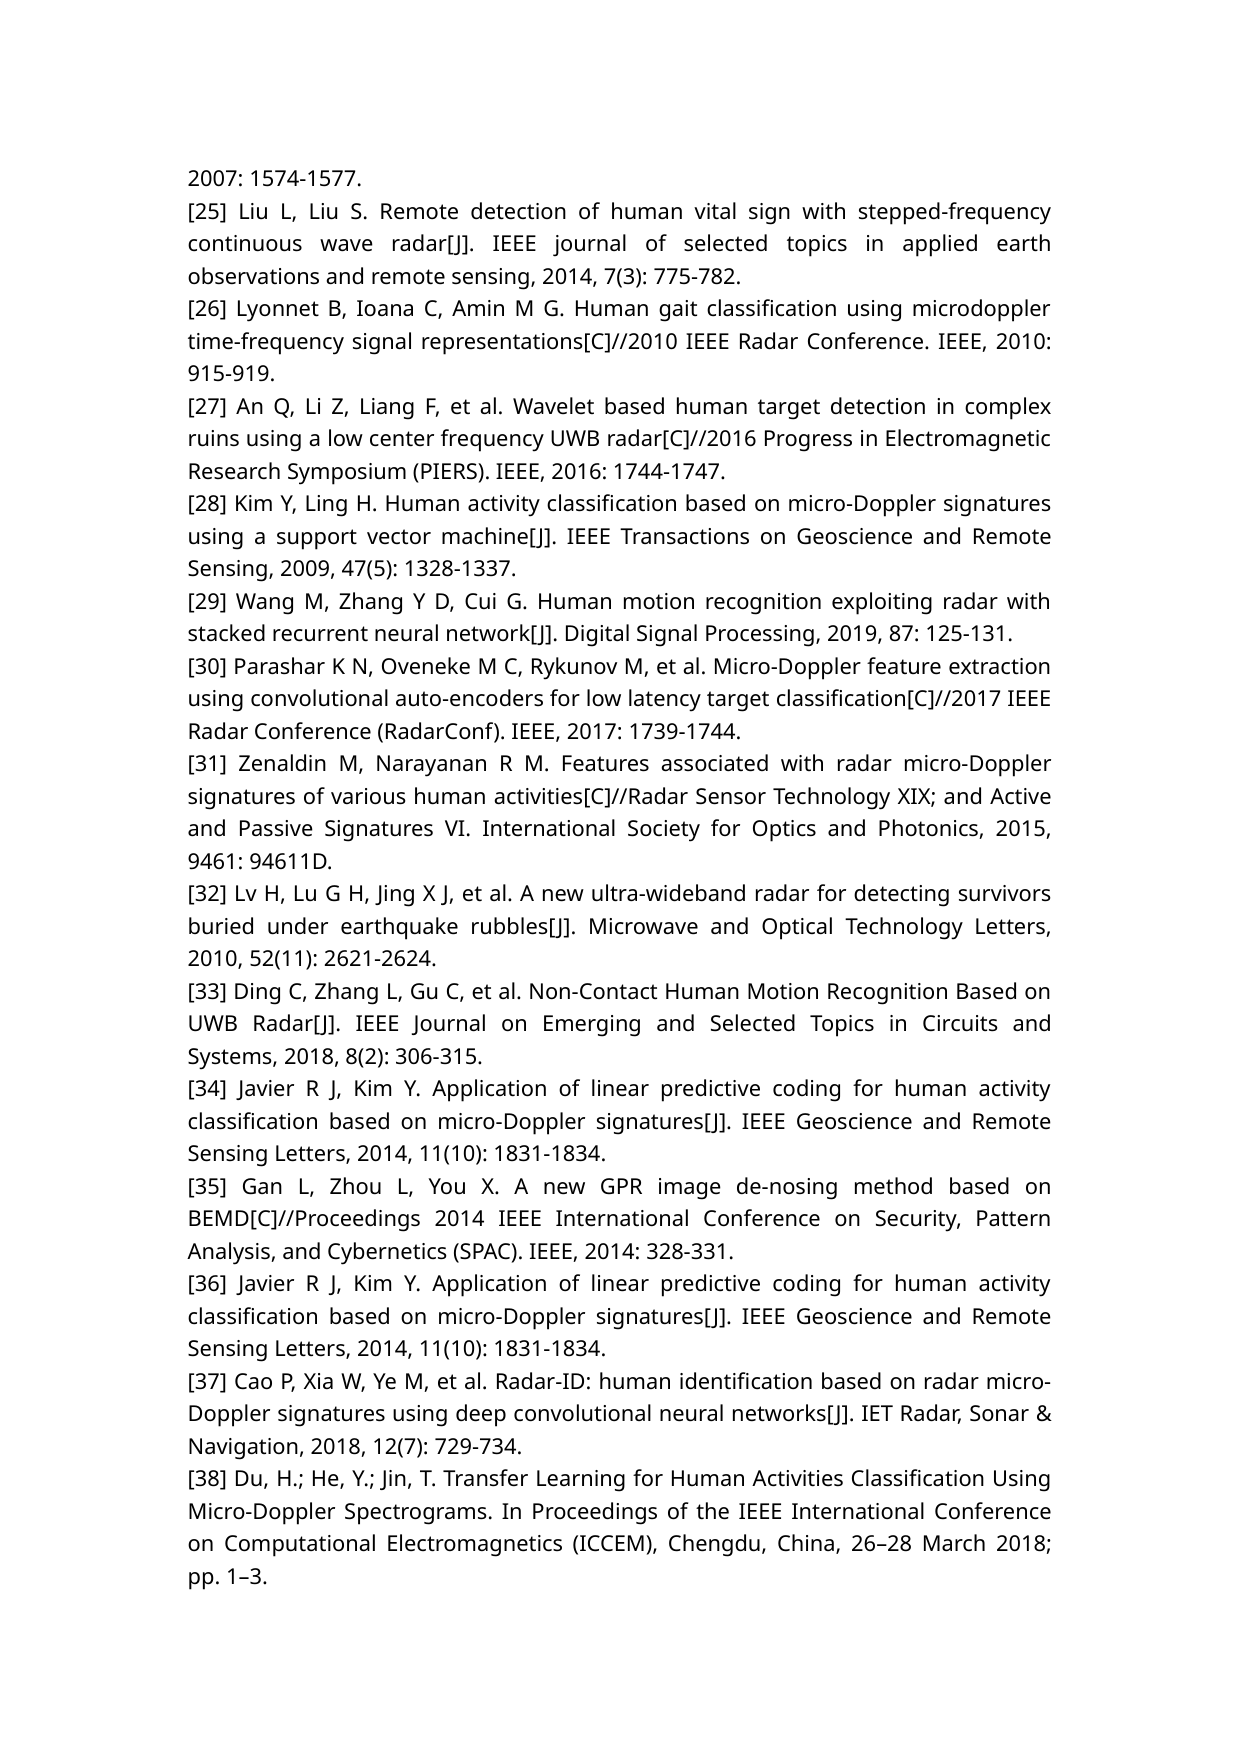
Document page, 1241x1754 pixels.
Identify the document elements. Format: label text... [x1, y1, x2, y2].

text [38] Du, H.; He, Y.; Jin, T. Transfer Learning for Human Activities Classification Using Micro-Doppler Spectrograms. In Proceedings of the IEEE International Conference on Computational Electromagnetics (ICCEM), Chengdu, China, 26–28 March 2018; pp. 1–3. [187, 1462, 1053, 1592]
text [34] Javier R J, Kim Y. Application of linear predictive coding for human activity classification based on micro-Doppler signatures[J]. IEEE Geoscience and Remote Sensing Letters, 2014, 11(10): 1831-1834. [187, 1072, 1053, 1169]
text [25] Liu L, Liu S. Remote detection of human vital sign with stepped-frequency continuous wave radar[J]. IEEE journal of selected topics in applied earth observations and remote sensing, 2014, 7(3): 775-782. [187, 194, 1053, 292]
text [35] Gan L, Zhou L, You X. A new GPR image de-nosing method based on BEMD[C]//Proceedings 2014 IEEE International Conference on Security, Pattern Analysis, and Cybernetics (SPAC). IEEE, 2014: 328-331. [187, 1169, 1053, 1267]
text [31] Zenaldin M, Narayanan R M. Features associated with radar micro-Doppler signatures of various human activities[C]//Radar Sensor Technology XIX; and Active and Passive Signatures VI. International Society for Optics and Photonics, 2015, 9461: 94611D. [187, 747, 1053, 877]
text [30] Parashar K N, Oveneke M C, Rykunov M, et al. Micro-Doppler feature extraction using convolutional auto-encoders for low latency target classification[C]//2017 IEEE Radar Conference (RadarConf). IEEE, 2017: 1739-1744. [187, 649, 1053, 747]
text [33] Ding C, Zhang L, Gu C, et al. Non-Contact Human Motion Recognition Based on UWB Radar[J]. IEEE Journal on Emerging and Selected Topics in Circuits and Systems, 2018, 8(2): 306-315. [187, 974, 1053, 1072]
text [27] An Q, Li Z, Liang F, et al. Wavelet based human target detection in complex ruins using a low center frequency UWB radar[C]//2016 Progress in Electromagnetic Research Symposium (PIERS). IEEE, 2016: 1744-1747. [187, 389, 1053, 487]
text [28] Kim Y, Ling H. Human activity classification based on micro-Doppler signatures using a support vector machine[J]. IEEE Transactions on Geoscience and Remote Sensing, 2009, 47(5): 1328-1337. [187, 487, 1053, 584]
text [29] Wang M, Zhang Y D, Cui G. Human motion recognition exploiting radar with stacked recurrent neural network[J]. Digital Signal Processing, 2019, 87: 125-131. [187, 584, 1053, 649]
text [26] Lyonnet B, Ioana C, Amin M G. Human gait classification using microdoppler time-frequency signal representations[C]//2010 IEEE Radar Conference. IEEE, 2010: 915-919. [187, 292, 1053, 389]
text [37] Cao P, Xia W, Ye M, et al. Radar-ID: human identification based on radar micro-Doppler signatures using deep convolutional neural networks[J]. IET Radar, Sonar & Navigation, 2018, 12(7): 729-734. [187, 1364, 1053, 1462]
text [32] Lv H, Lu G H, Jing X J, et al. A new ultra‐wideband radar for detecting survivors buried under earthquake rubbles[J]. Microwave and Optical Technology Letters, 2010, 52(11): 2621-2624. [187, 877, 1053, 974]
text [187, 162, 1053, 194]
text [36] Javier R J, Kim Y. Application of linear predictive coding for human activity classification based on micro-Doppler signatures[J]. IEEE Geoscience and Remote Sensing Letters, 2014, 11(10): 1831-1834. [187, 1267, 1053, 1364]
